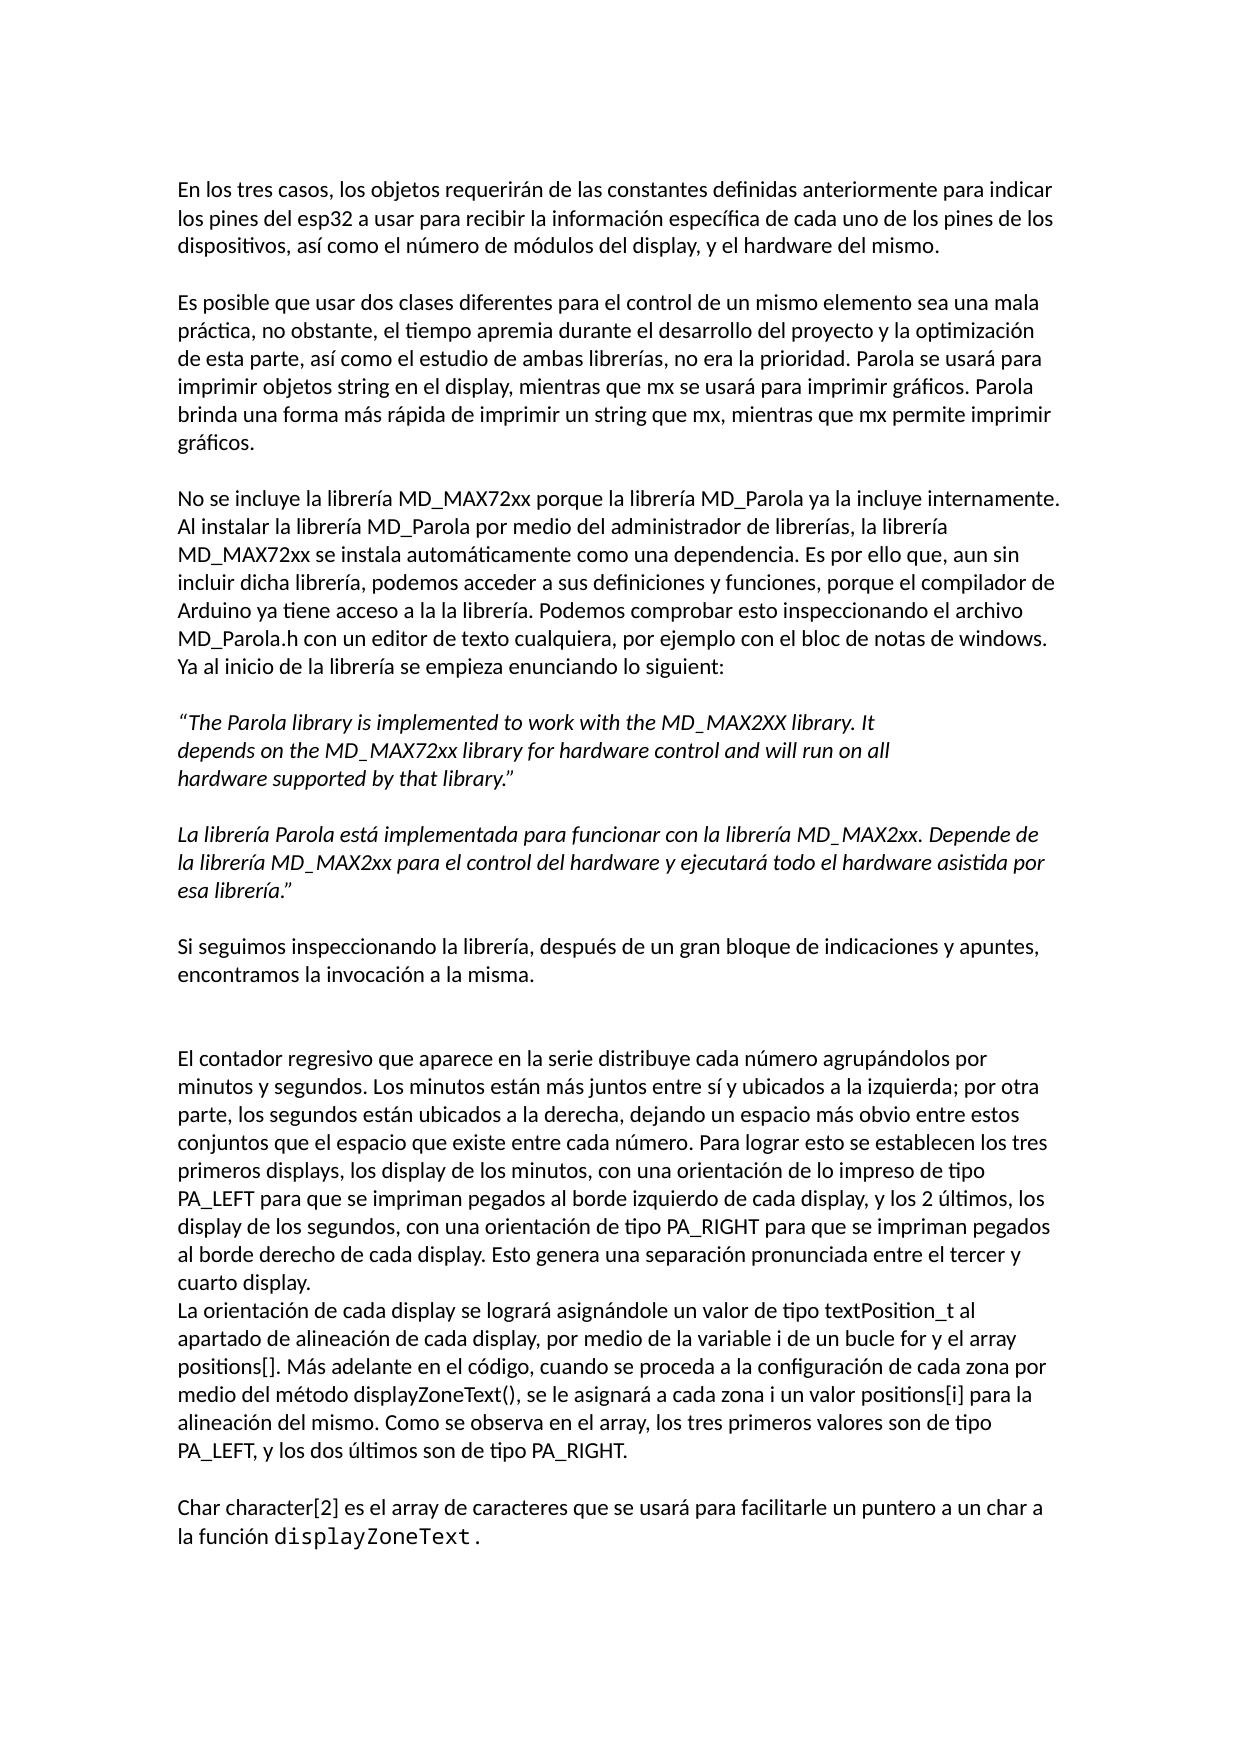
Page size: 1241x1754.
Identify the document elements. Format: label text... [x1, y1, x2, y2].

text La librería Parola está implementada para funcionar con la librería MD_MAX2xx. Depende de la librería MD_MAX2xx para el control del hardware y ejecutará todo el hardware asistida por esa librería.” [177, 820, 1063, 904]
text No se incluye la librería MD_MAX72xx porque la librería MD_Parola ya la incluye internamente. Al instalar la librería MD_Parola por medio del administrador de librerías, la librería MD_MAX72xx se instala automáticamente como una dependencia. Es por ello que, aun sin incluir dicha librería, podemos acceder a sus definiciones y funciones, porque el compilador de Arduino ya tiene acceso a la la librería. Podemos comprobar esto inspeccionando el archivo MD_Parola.h con un editor de texto cualquiera, por ejemplo con el bloc de notas de windows. Ya al inicio de la librería se empieza enunciando lo siguient: [177, 484, 1063, 680]
text Si seguimos inspeccionando la librería, después de un gran bloque de indicaciones y apuntes, encontramos la invocación a la misma. [177, 932, 1063, 988]
text Es posible que usar dos clases diferentes para el control de un mismo elemento sea una mala práctica, no obstante, el tiempo apremia durante el desarrollo del proyecto y la optimización de esta parte, así como el estudio de ambas librerías, no era la prioridad. Parola se usará para imprimir objetos string en el display, mientras que mx se usará para imprimir gráficos. Parola brinda una forma más rápida de imprimir un string que mx, mientras que mx permite imprimir gráficos. [177, 288, 1063, 456]
text “The Parola library is implemented to work with the MD_MAX2XX library. It depends on the MD_MAX72xx library for hardware control and will run on all hardware supported by that library.” [177, 708, 1063, 792]
text En los tres casos, los objetos requerirán de las constantes definidas anteriormente para indicar los pines del esp32 a usar para recibir la información específica de cada uno de los pines de los dispositivos, así como el número de módulos del display, y el hardware del mismo. [177, 176, 1063, 260]
text La orientación de cada display se logrará asignándole un valor de tipo textPosition_t al apartado de alineación de cada display, por medio de la variable i de un bucle for y el array positions[]. Más adelante en el código, cuando se proceda a la configuración de cada zona por medio del método displayZoneText(), se le asignará a cada zona i un valor positions[i] para la alineación del mismo. Como se observa en el array, los tres primeros valores son de tipo PA_LEFT, y los dos últimos son de tipo PA_RIGHT. [177, 1296, 1063, 1464]
text Char character[2] es el array de caracteres que se usará para facilitarle un puntero a un char a la función displayZoneText. [177, 1493, 1063, 1550]
text El contador regresivo que aparece en la serie distribuye cada número agrupándolos por minutos y segundos. Los minutos están más juntos entre sí y ubicados a la izquierda; por otra parte, los segundos están ubicados a la derecha, dejando un espacio más obvio entre estos conjuntos que el espacio que existe entre cada número. Para lograr esto se establecen los tres primeros displays, los display de los minutos, con una orientación de lo impreso de tipo PA_LEFT para que se impriman pegados al borde izquierdo de cada display, y los 2 últimos, los display de los segundos, con una orientación de tipo PA_RIGHT para que se impriman pegados al borde derecho de cada display. Esto genera una separación pronunciada entre el tercer y cuarto display. [177, 1044, 1063, 1296]
